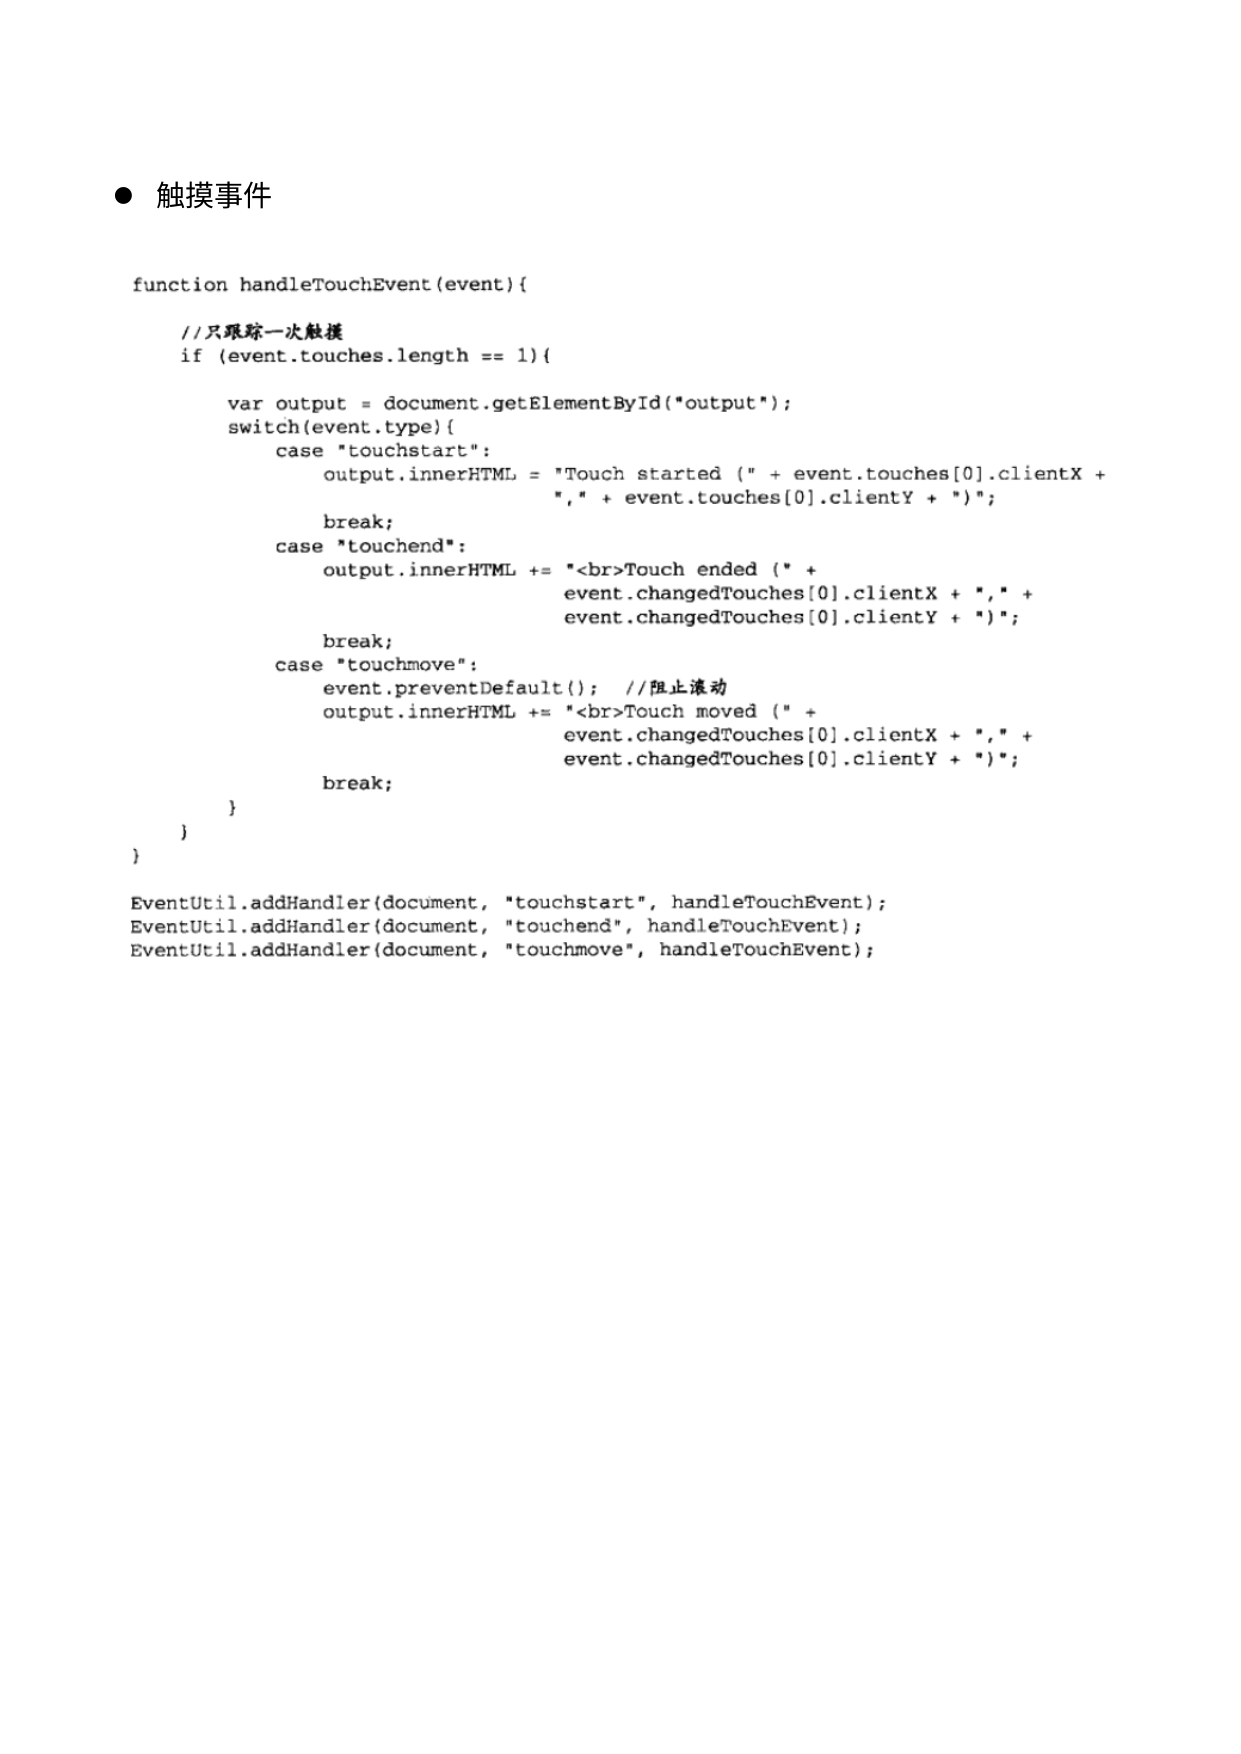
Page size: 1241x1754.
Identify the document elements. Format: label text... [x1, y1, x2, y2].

subtitle 触摸事件 [112, 159, 1128, 228]
picture [112, 271, 1128, 959]
